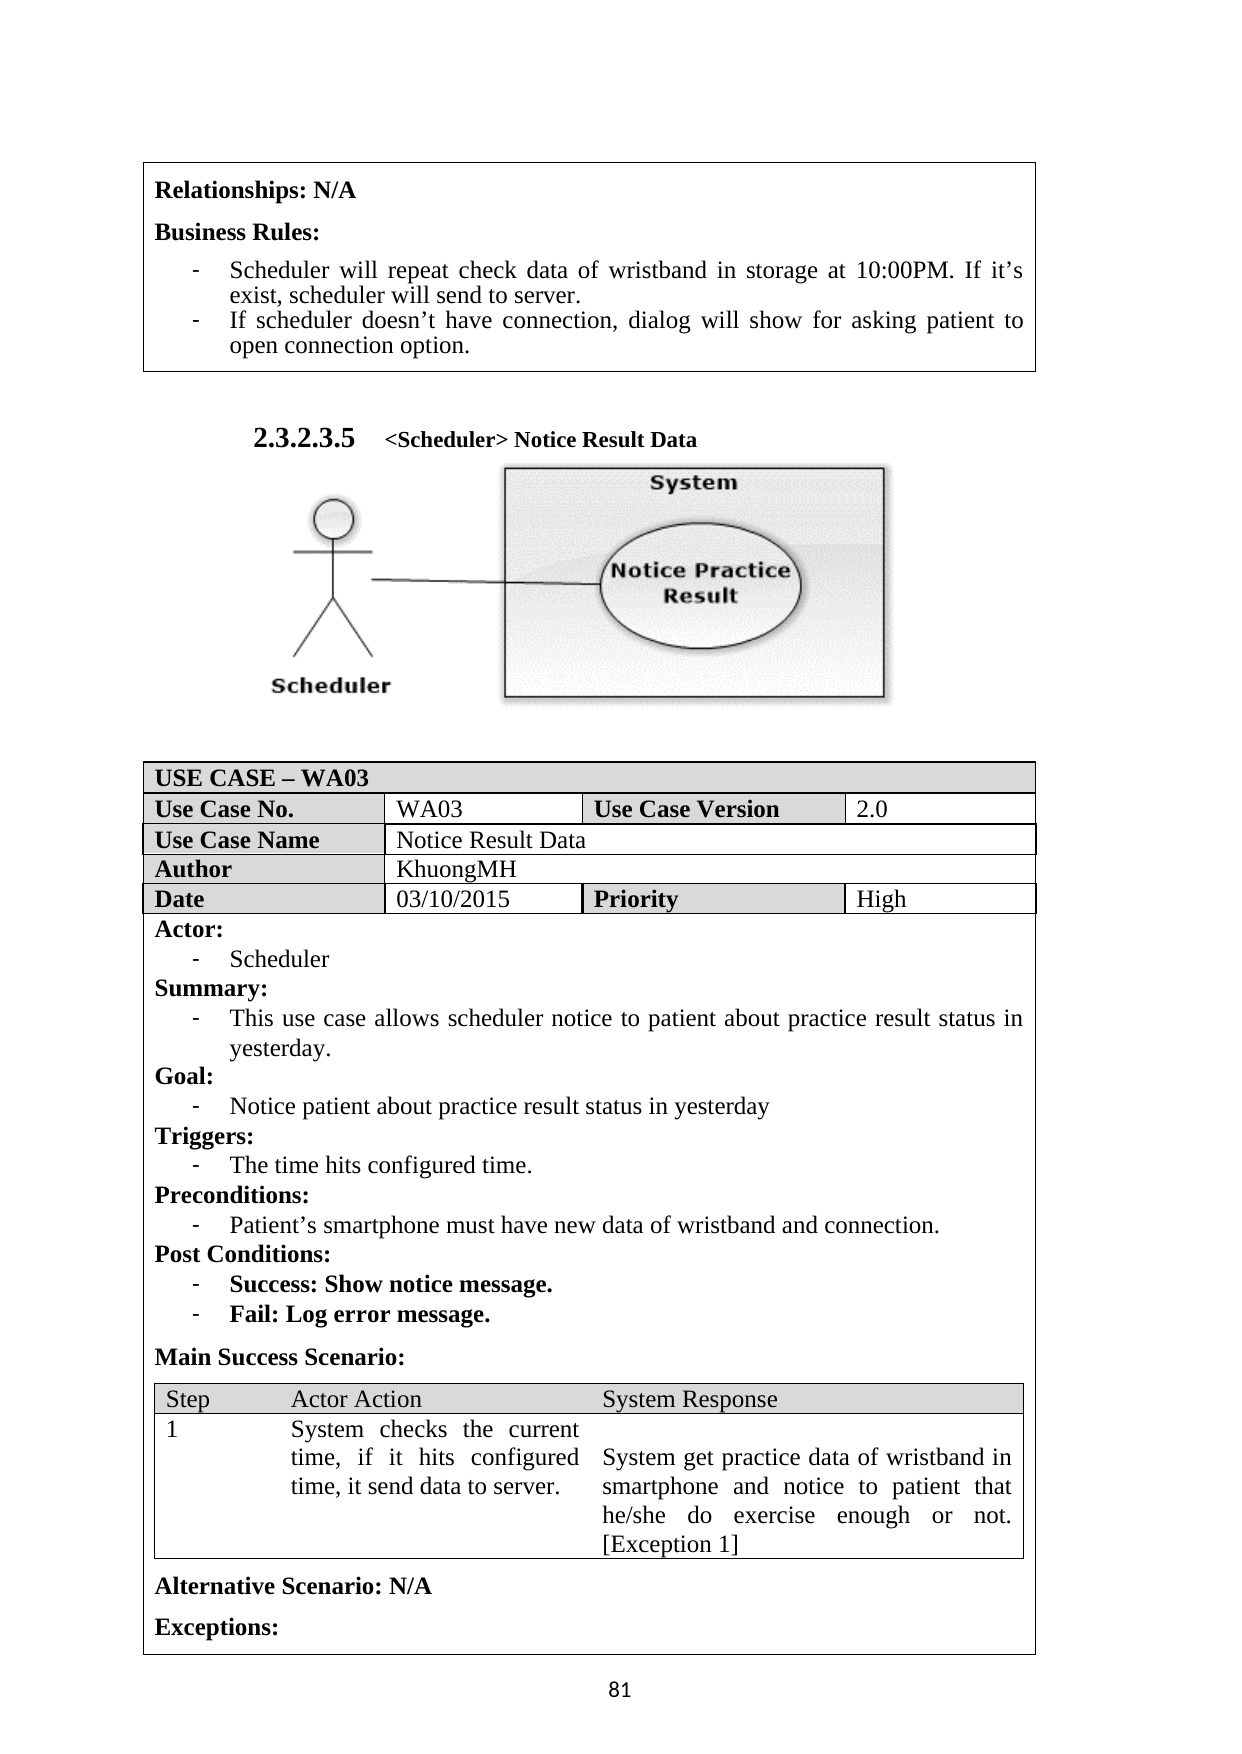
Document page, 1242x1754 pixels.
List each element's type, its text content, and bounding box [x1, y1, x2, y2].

table_cell Notice Result Data [386, 825, 1035, 853]
table_cell 03/10/2015 [386, 884, 581, 913]
picture [262, 460, 924, 737]
table_cell Use Case Name [144, 824, 384, 853]
table_cell High [846, 884, 1035, 913]
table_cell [144, 914, 1035, 1653]
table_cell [144, 163, 1035, 371]
table_cell Priority [584, 884, 844, 913]
subtitle <Scheduler> Notice Result Data [253, 421, 1146, 454]
table_cell Author [144, 855, 384, 883]
table_cell Date [144, 884, 384, 913]
table_cell KhuongMH [385, 855, 1035, 883]
table_header USE CASE – WA03 [144, 763, 1035, 792]
table_cell Use Case Version [583, 794, 845, 823]
table_cell Use Case No. [144, 794, 384, 823]
table_cell WA03 [385, 794, 582, 823]
table_cell 2.0 [846, 794, 1035, 823]
